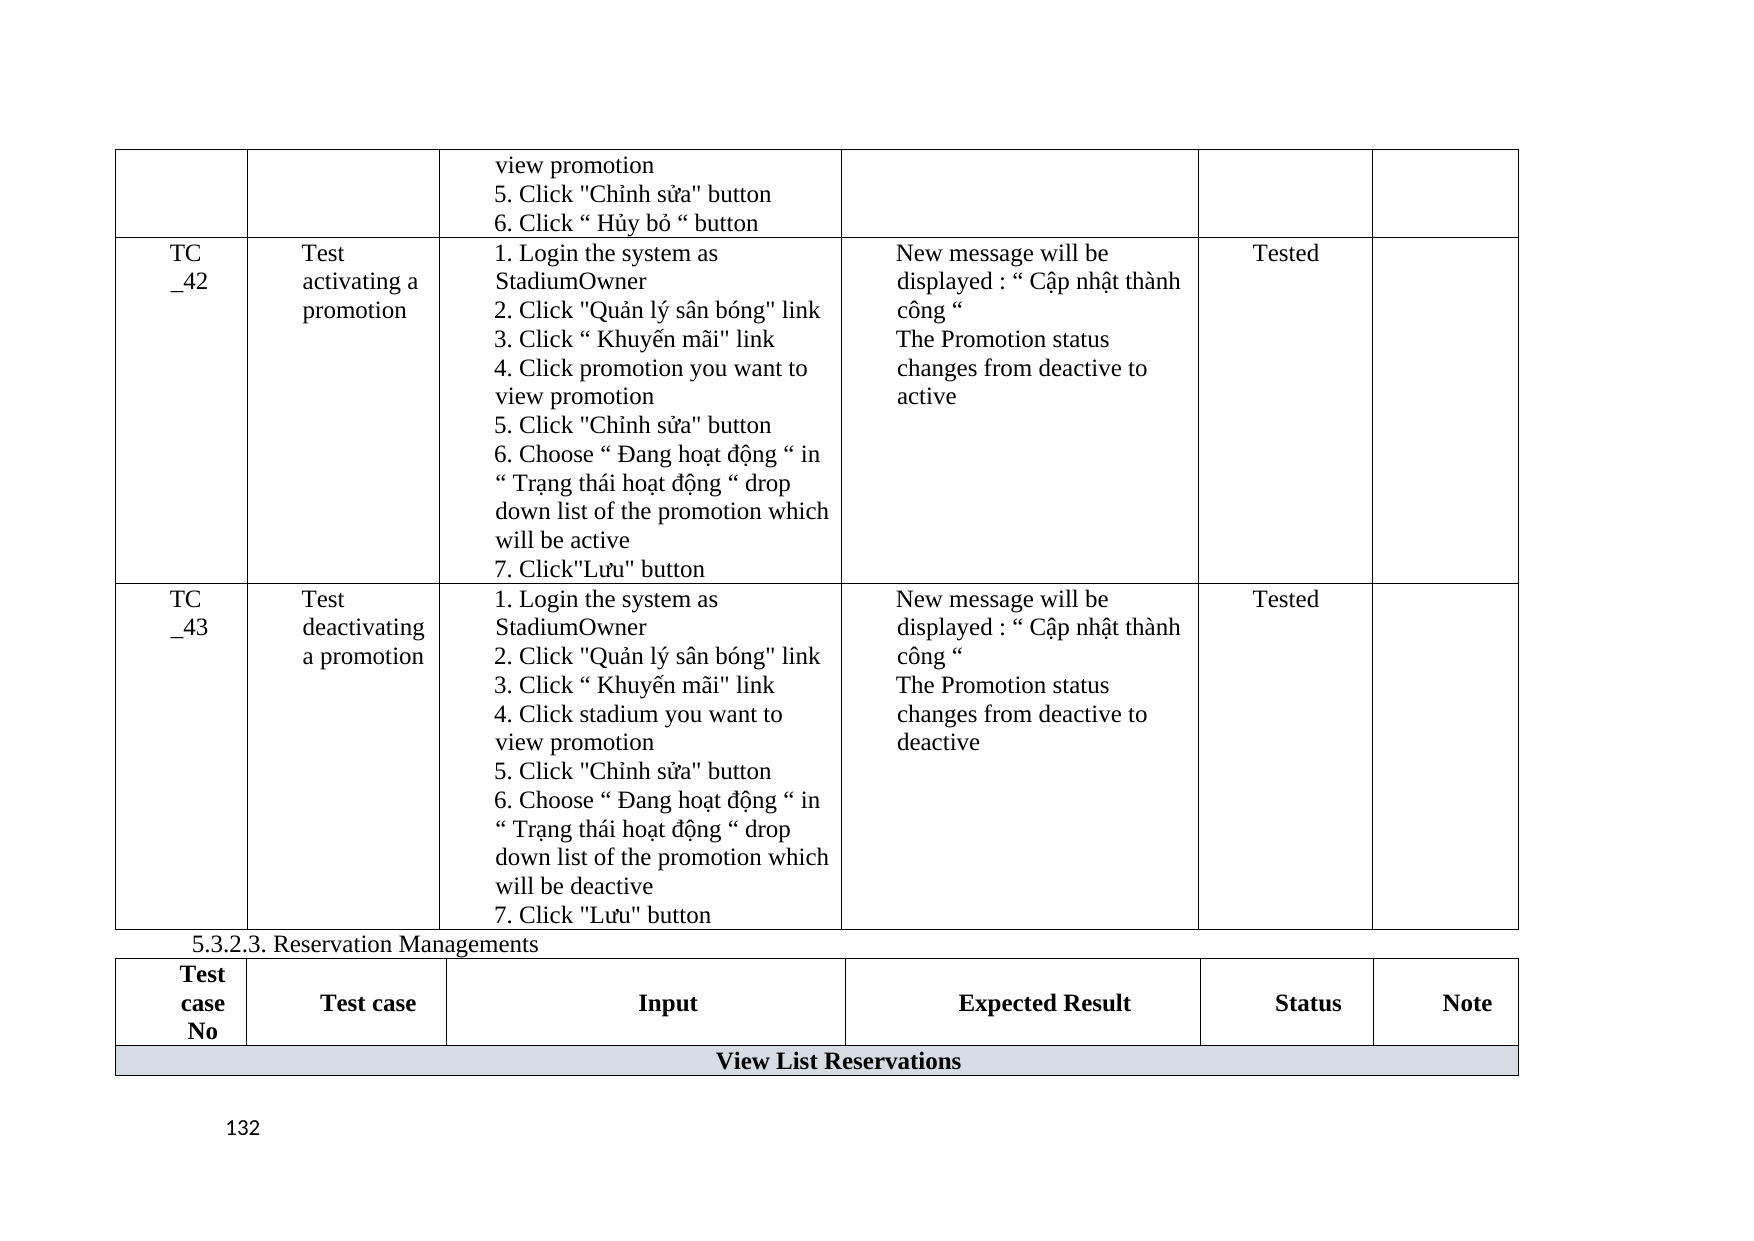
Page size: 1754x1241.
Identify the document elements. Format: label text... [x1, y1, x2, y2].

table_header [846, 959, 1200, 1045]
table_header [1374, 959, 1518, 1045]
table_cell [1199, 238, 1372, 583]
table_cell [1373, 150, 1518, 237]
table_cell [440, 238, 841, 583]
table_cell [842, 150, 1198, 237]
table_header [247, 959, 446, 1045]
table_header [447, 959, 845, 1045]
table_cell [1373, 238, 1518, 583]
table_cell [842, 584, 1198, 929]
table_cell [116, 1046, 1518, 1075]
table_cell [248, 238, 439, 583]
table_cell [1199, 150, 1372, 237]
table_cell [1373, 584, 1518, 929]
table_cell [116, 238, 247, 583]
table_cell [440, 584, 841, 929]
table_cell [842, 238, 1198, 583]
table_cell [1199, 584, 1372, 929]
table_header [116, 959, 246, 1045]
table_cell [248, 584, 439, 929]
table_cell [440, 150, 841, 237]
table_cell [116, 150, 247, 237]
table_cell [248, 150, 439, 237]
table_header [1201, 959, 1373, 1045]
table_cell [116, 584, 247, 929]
subtitle Reservation Managements [192, 930, 1604, 958]
